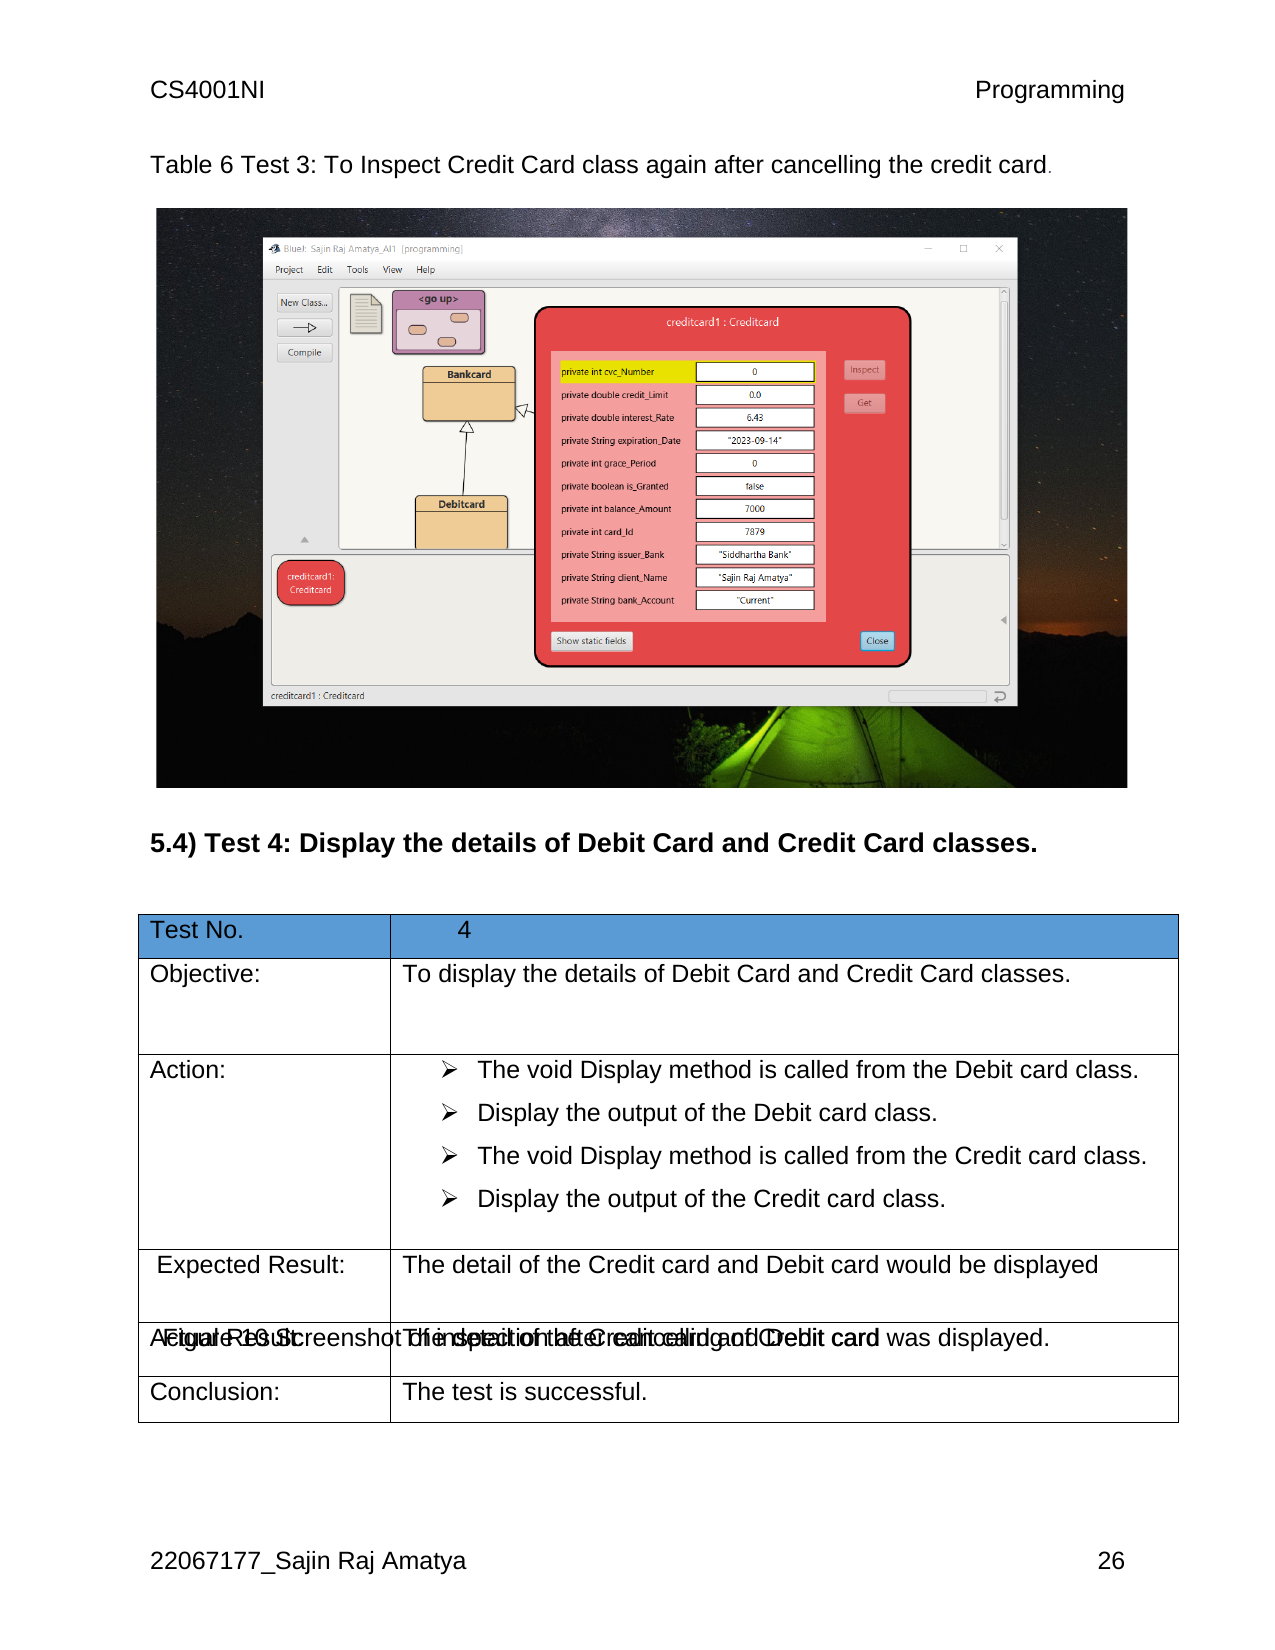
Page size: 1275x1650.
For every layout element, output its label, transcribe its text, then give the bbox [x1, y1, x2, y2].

table_header 4 [391, 915, 1178, 958]
table_cell The void Display method is called from the Debit card class. Display the output of the Debit card class. The void Display method is called from the Credit card class. Display the output of the Credit card class. [391, 1055, 1178, 1249]
table_cell Conclusion: [139, 1377, 390, 1422]
table_header Test No. [139, 915, 390, 958]
text Table 6 Test 3: To Inspect Credit Card class again after cancelling the credit card. [150, 150, 1125, 179]
picture [155, 208, 1127, 787]
table_cell To display the details of Debit Card and Credit Card classes. [391, 959, 1178, 1054]
table_cell Actual Result: [139, 1323, 390, 1376]
table_cell The detail of the Credit card and Debit card would be displayed [391, 1250, 1178, 1322]
table_cell Expected Result: [139, 1250, 390, 1322]
table_cell The detail of the Credit card and Debit card was displayed. [391, 1323, 1178, 1376]
table_cell Action: [139, 1055, 390, 1249]
table_cell The test is successful. [391, 1377, 1178, 1422]
table_cell Objective: [139, 959, 390, 1054]
